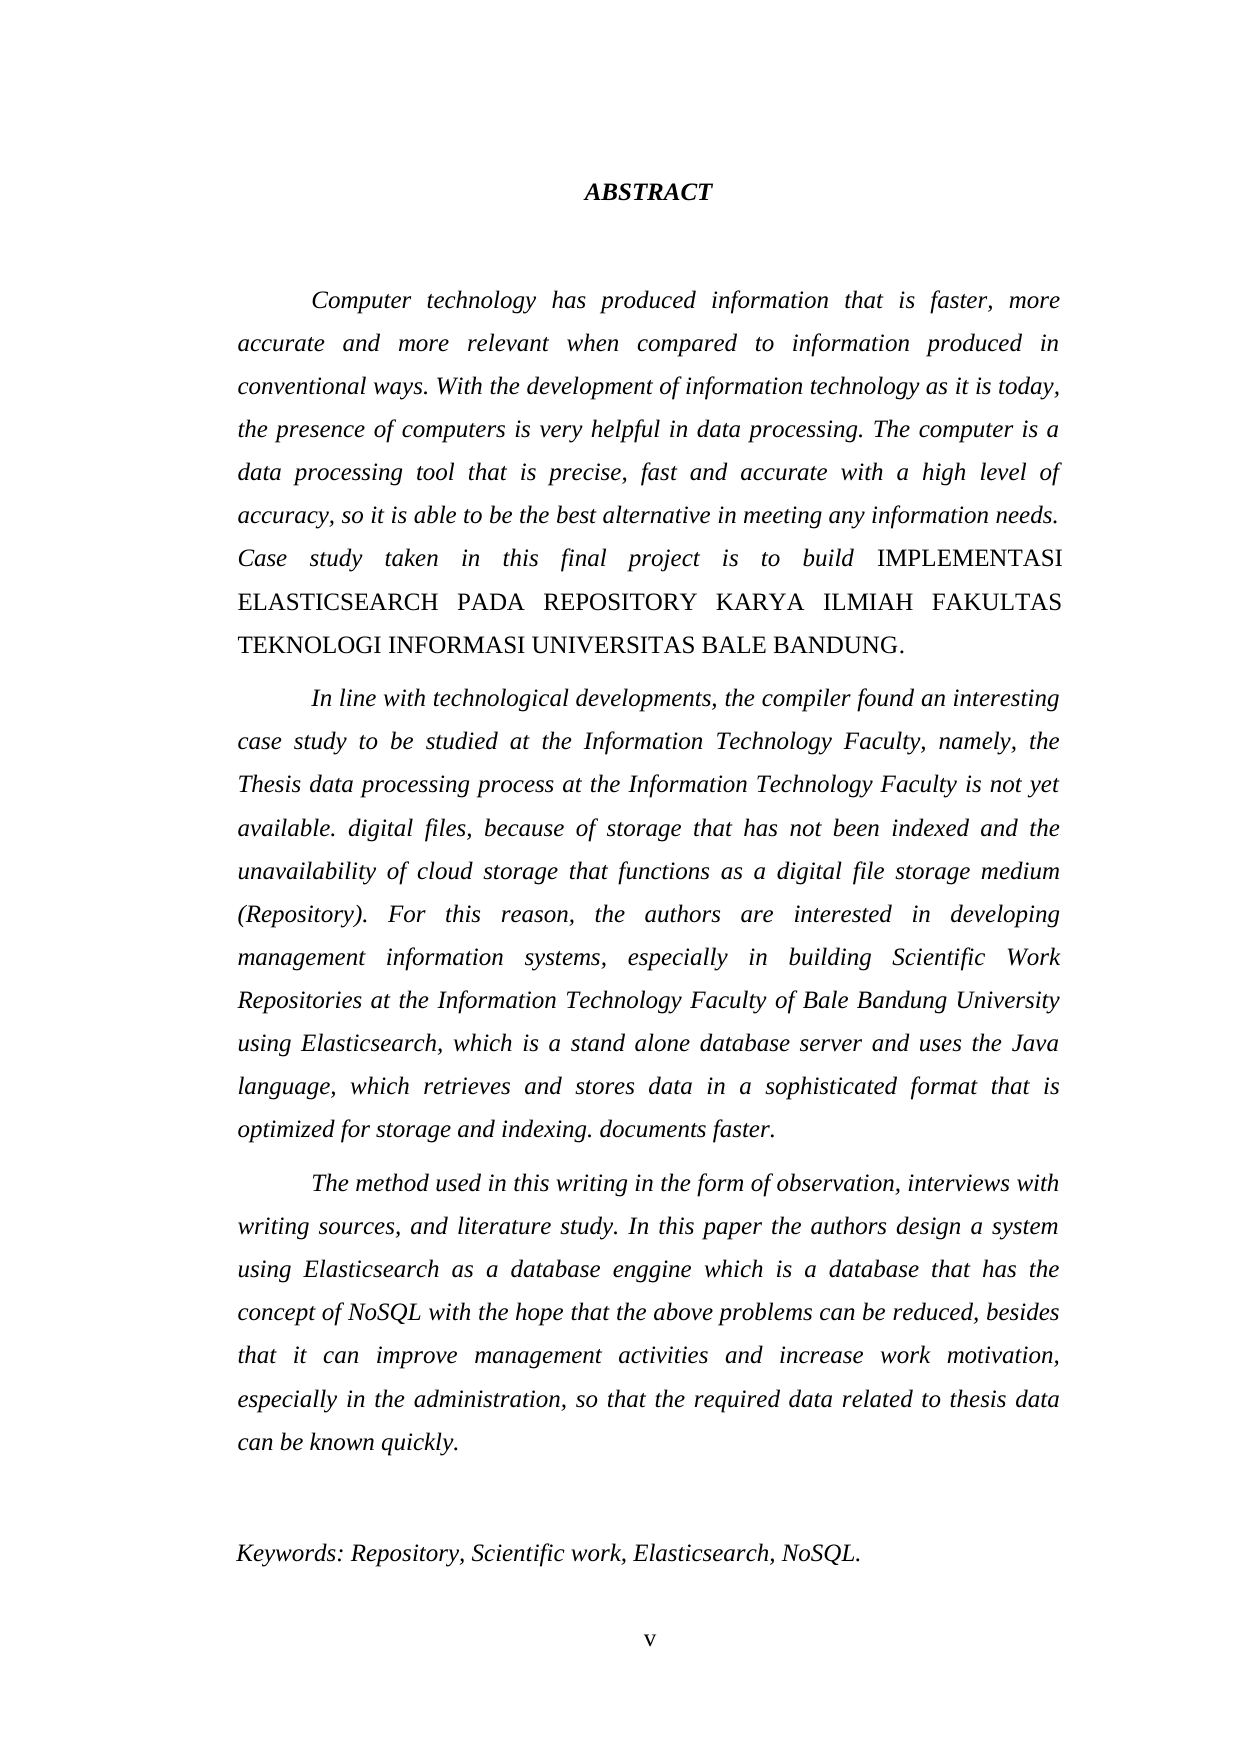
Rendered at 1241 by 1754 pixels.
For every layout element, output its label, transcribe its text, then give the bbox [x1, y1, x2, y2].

subtitle ABSTRACT [236, 177, 1063, 206]
text The method used in this writing in the form of observation, interviews with writing sources, and literature study. In this paper the authors design a system using Elasticsearch as a database enggine which is a database that has the concept of NoSQL with the hope that the above problems can be reduced, besides that it can improve management activities and increase work motivation, especially in the administration, so that the required data related to thesis data can be known quickly. [237, 1168, 1063, 1456]
text In line with technological developments, the compiler found an interesting case study to be studied at the Information Technology Faculty, namely, the Thesis data processing process at the Information Technology Faculty is not yet available. digital files, because of storage that has not been indexed and the unavailability of cloud storage that functions as a digital file storage medium (Repository). For this reason, the authors are interested in developing management information systems, especially in building Scientific Work Repositories at the Information Technology Faculty of Bale Bandung University using Elasticsearch, which is a stand alone database server and uses the Java language, which retrieves and stores data in a sophisticated format that is optimized for storage and indexing. documents faster. [237, 683, 1063, 1143]
text Keywords: Repository, Scientific work, Elasticsearch, NoSQL. [236, 1538, 1063, 1567]
text Computer technology has produced information that is faster, more accurate and more relevant when compared to information produced in conventional ways. With the development of information technology as it is today, the presence of computers is very helpful in data processing. The computer is a data processing tool that is precise, fast and accurate with a high level of accuracy, so it is able to be the best alternative in meeting any information needs. Case study taken in this final project is to build IMPLEMENTASI ELASTICSEARCH PADA REPOSITORY KARYA ILMIAH FAKULTAS TEKNOLOGI INFORMASI UNIVERSITAS BALE BANDUNG. [237, 285, 1063, 658]
